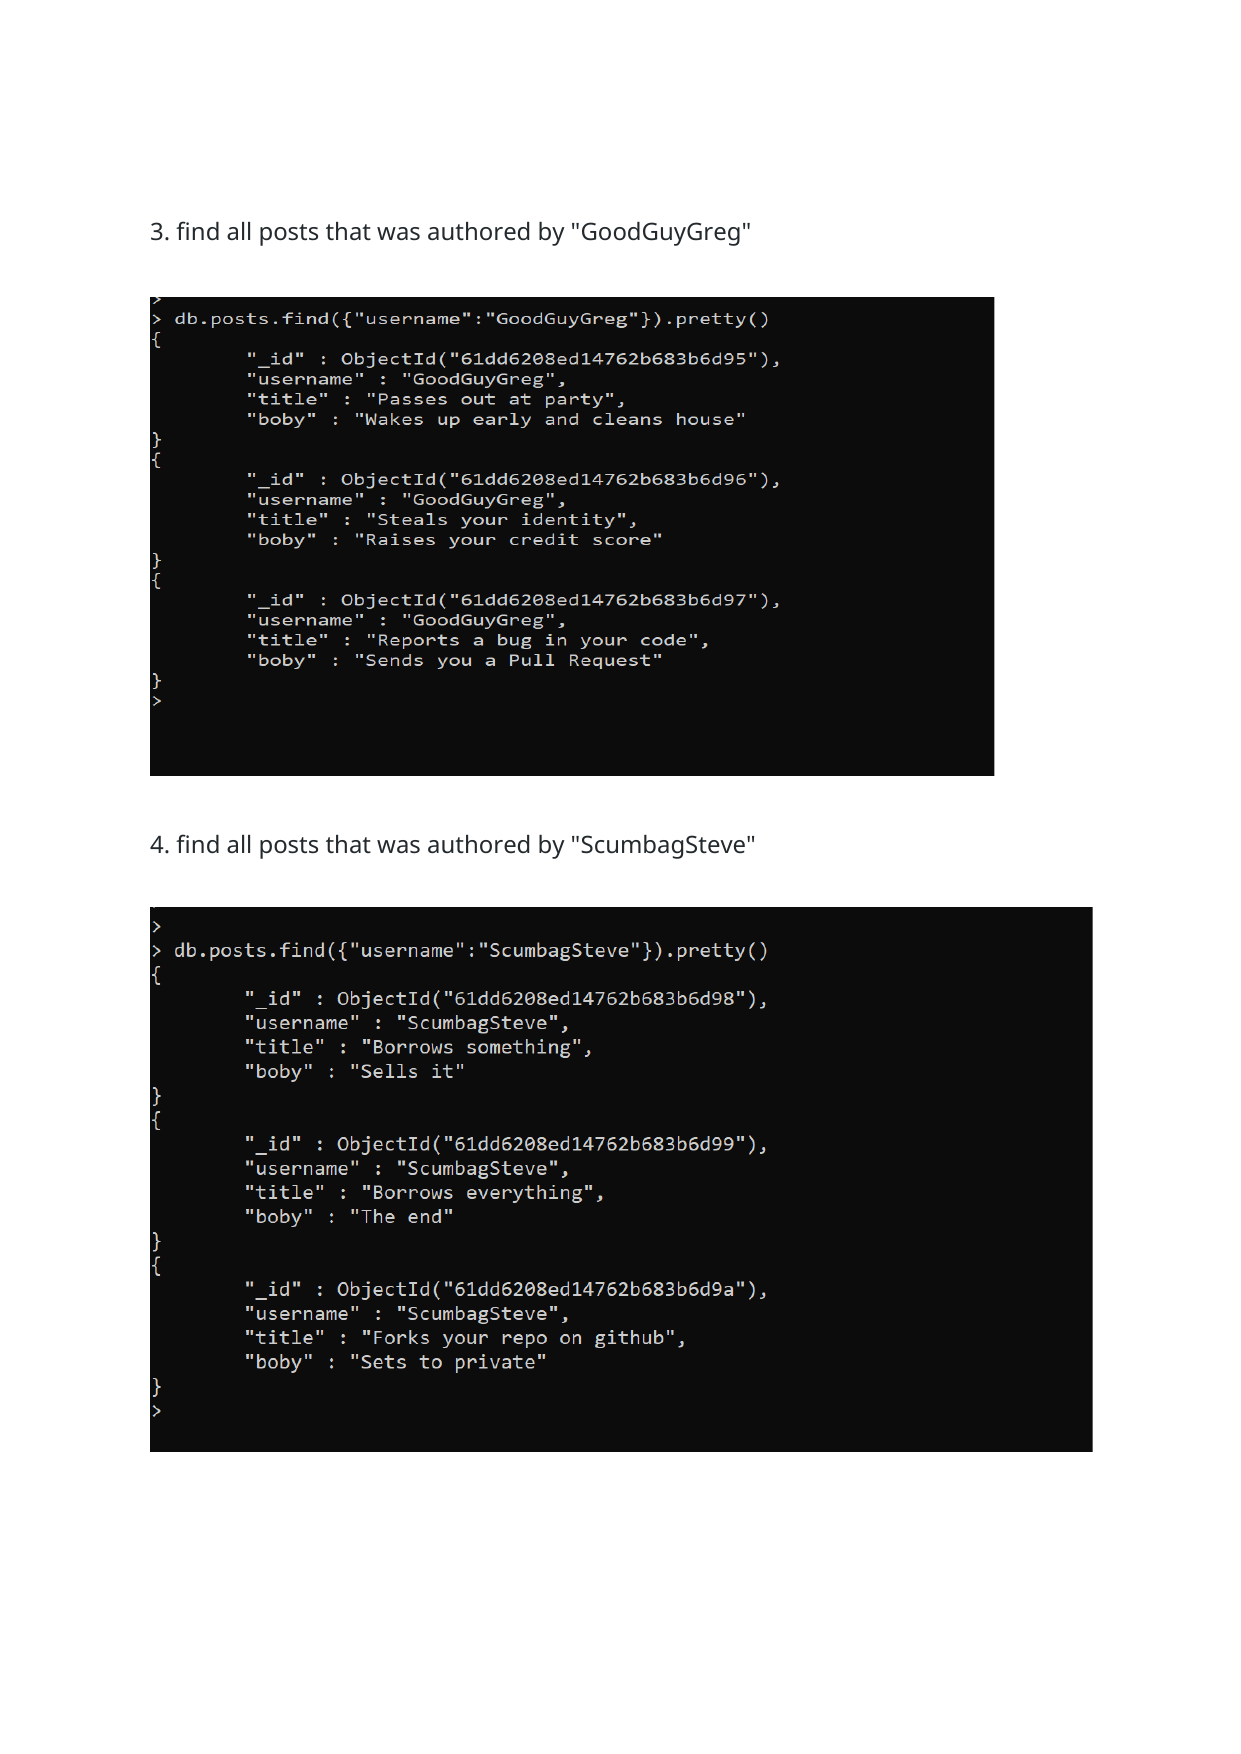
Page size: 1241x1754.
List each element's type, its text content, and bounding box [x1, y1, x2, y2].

text 3. find all posts that was authored by "GoodGuyGreg" [150, 215, 1090, 248]
picture [150, 297, 995, 776]
picture [150, 907, 1093, 1452]
text 4. find all posts that was authored by "ScumbagSteve" [150, 828, 1090, 861]
